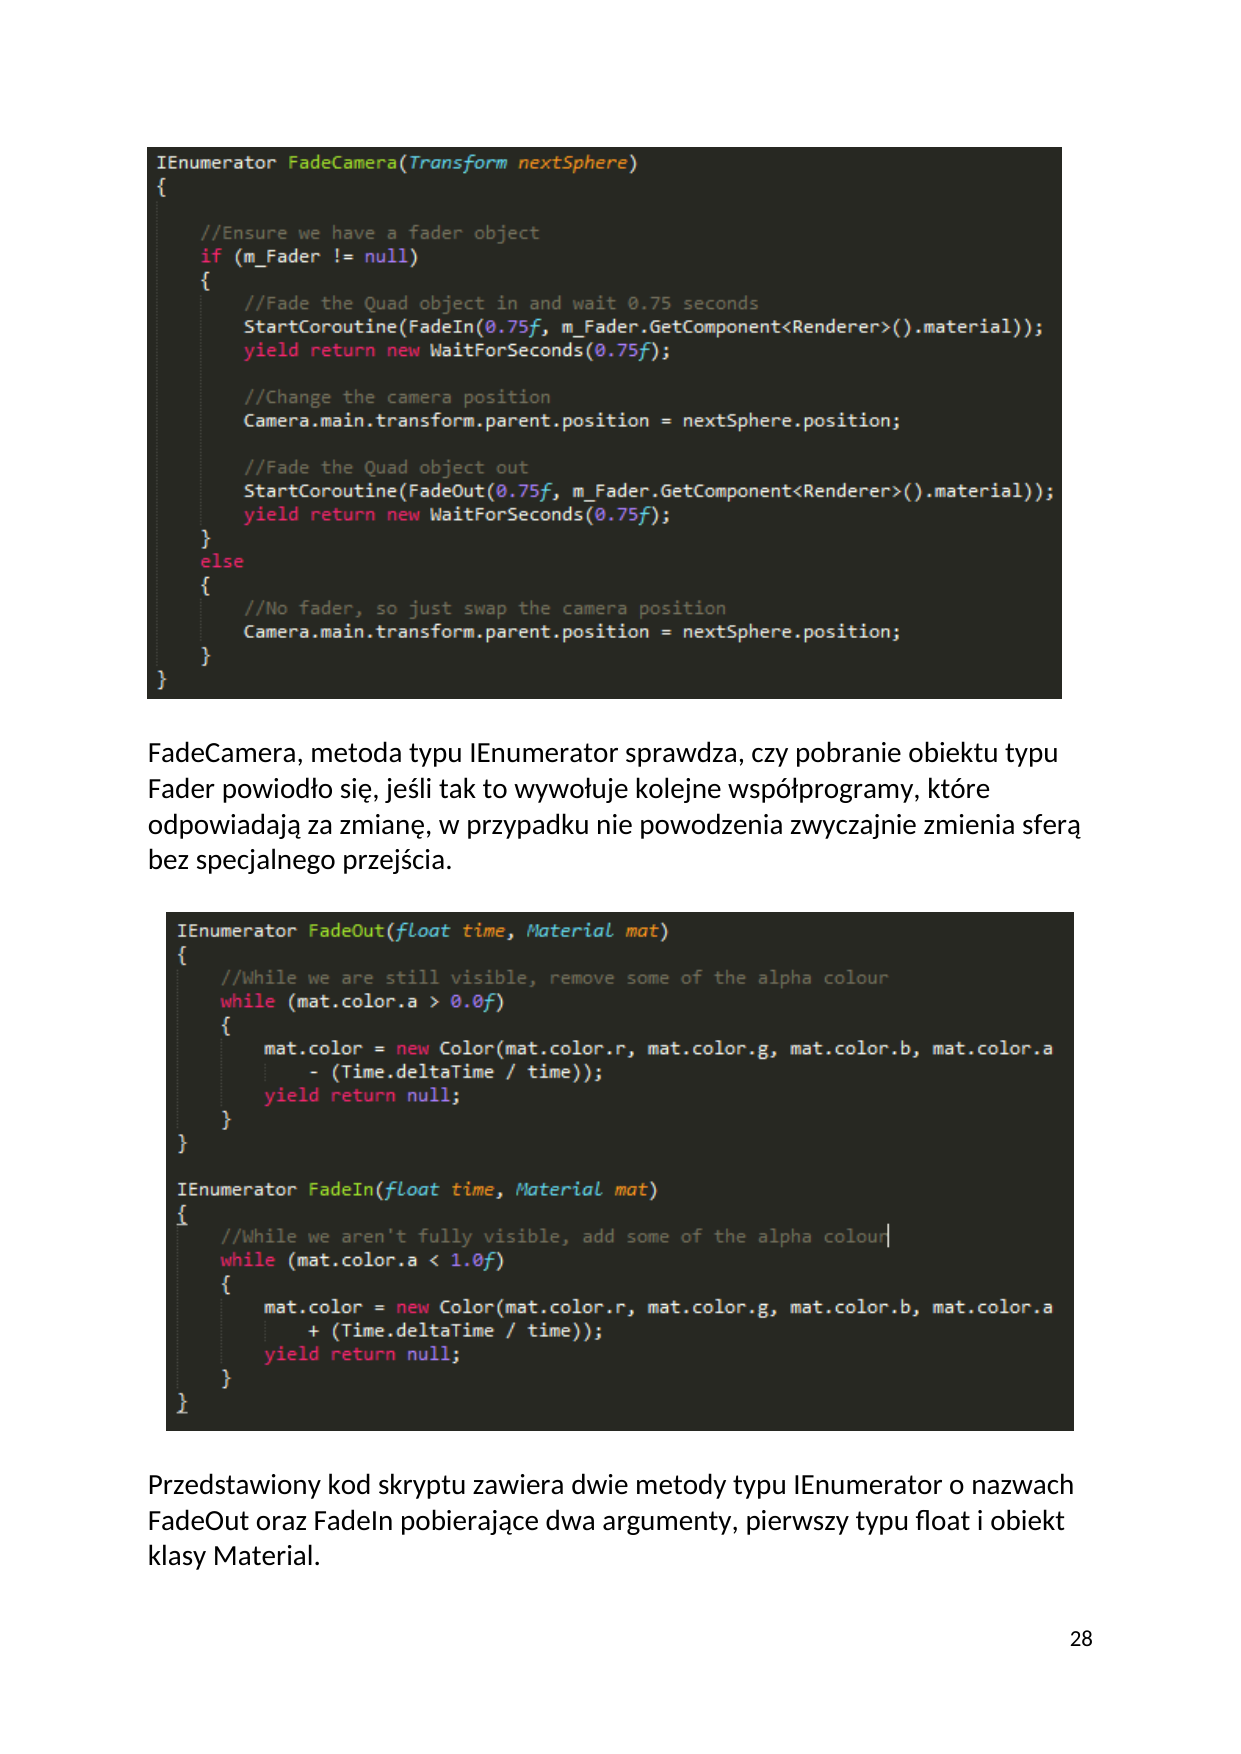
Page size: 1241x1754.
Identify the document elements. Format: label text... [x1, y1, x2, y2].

picture [147, 147, 1062, 699]
picture [166, 912, 1074, 1431]
text Przedstawiony kod skryptu zawiera dwie metody typu IEnumerator o nazwach FadeOut oraz FadeIn pobierające dwa argumenty, pierwszy typu float i obiekt klasy Material. [148, 1466, 1093, 1573]
text FadeCamera, metoda typu IEnumerator sprawdza, czy pobranie obiektu typu Fader powiodło się, jeśli tak to wywołuje kolejne współprogramy, które odpowiadają za zmianę, w przypadku nie powodzenia zwyczajnie zmienia sferą bez specjalnego przejścia. [148, 734, 1093, 877]
